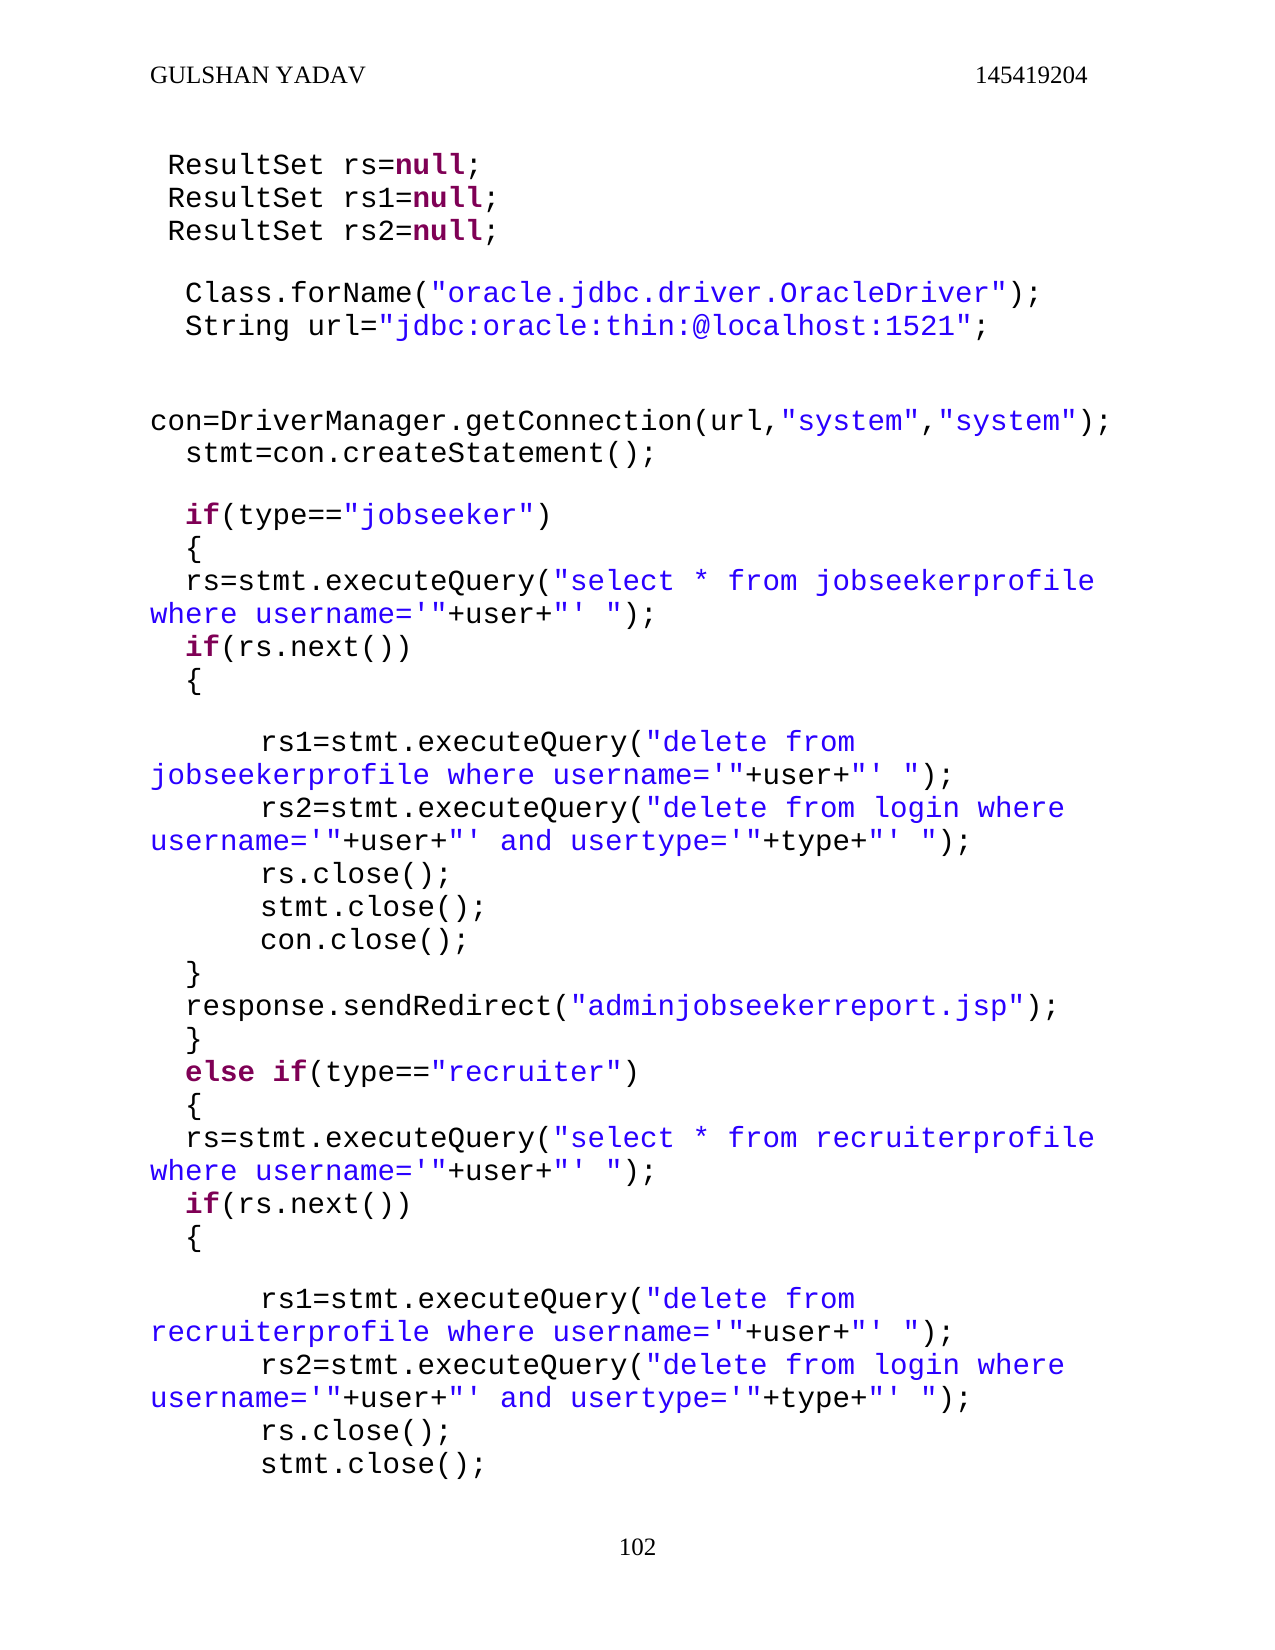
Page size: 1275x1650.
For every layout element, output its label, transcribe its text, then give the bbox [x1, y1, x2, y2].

text response.sendRedirect("adminjobseekerreport.jsp"); [150, 991, 1125, 1024]
text } [150, 958, 1125, 991]
text ResultSet rs2=null; [150, 216, 1125, 249]
text if(rs.next()) [150, 1189, 1125, 1223]
text if(type=="jobseeker") [150, 500, 1125, 533]
text stmt=con.createStatement(); [150, 439, 1125, 472]
text ResultSet rs1=null; [150, 183, 1125, 216]
text rs2=stmt.executeQuery("delete from login where username='"+user+"' and usertype='"+type+"' "); [150, 793, 1125, 859]
text stmt.close(); [150, 1449, 1125, 1482]
text rs.close(); [150, 1416, 1125, 1449]
text ResultSet rs=null; [150, 150, 1125, 183]
text { [150, 1091, 1125, 1123]
text { [150, 1223, 1125, 1256]
text String url="jdbc:oracle:thin:@localhost:1521"; [150, 311, 1125, 344]
text { [150, 666, 1125, 698]
text if(rs.next()) [150, 632, 1125, 666]
text } [150, 1024, 1125, 1057]
text stmt.close(); [150, 892, 1125, 925]
text { [150, 533, 1125, 566]
text rs=stmt.executeQuery("select * from recruiterprofile where username='"+user+"' "); [150, 1123, 1125, 1189]
text rs.close(); [150, 859, 1125, 892]
text rs2=stmt.executeQuery("delete from login where username='"+user+"' and usertype='"+type+"' "); [150, 1350, 1125, 1416]
text else if(type=="recruiter") [150, 1057, 1125, 1091]
text rs1=stmt.executeQuery("delete from recruiterprofile where username='"+user+"' "); [150, 1284, 1125, 1350]
text Class.forName("oracle.jdbc.driver.OracleDriver"); [150, 278, 1125, 311]
text rs1=stmt.executeQuery("delete from jobseekerprofile where username='"+user+"' "); [150, 727, 1125, 793]
text con.close(); [150, 925, 1125, 958]
text con=DriverManager.getConnection(url,"system","system"); [150, 377, 1125, 439]
text rs=stmt.executeQuery("select * from jobseekerprofile where username='"+user+"' "); [150, 566, 1125, 632]
